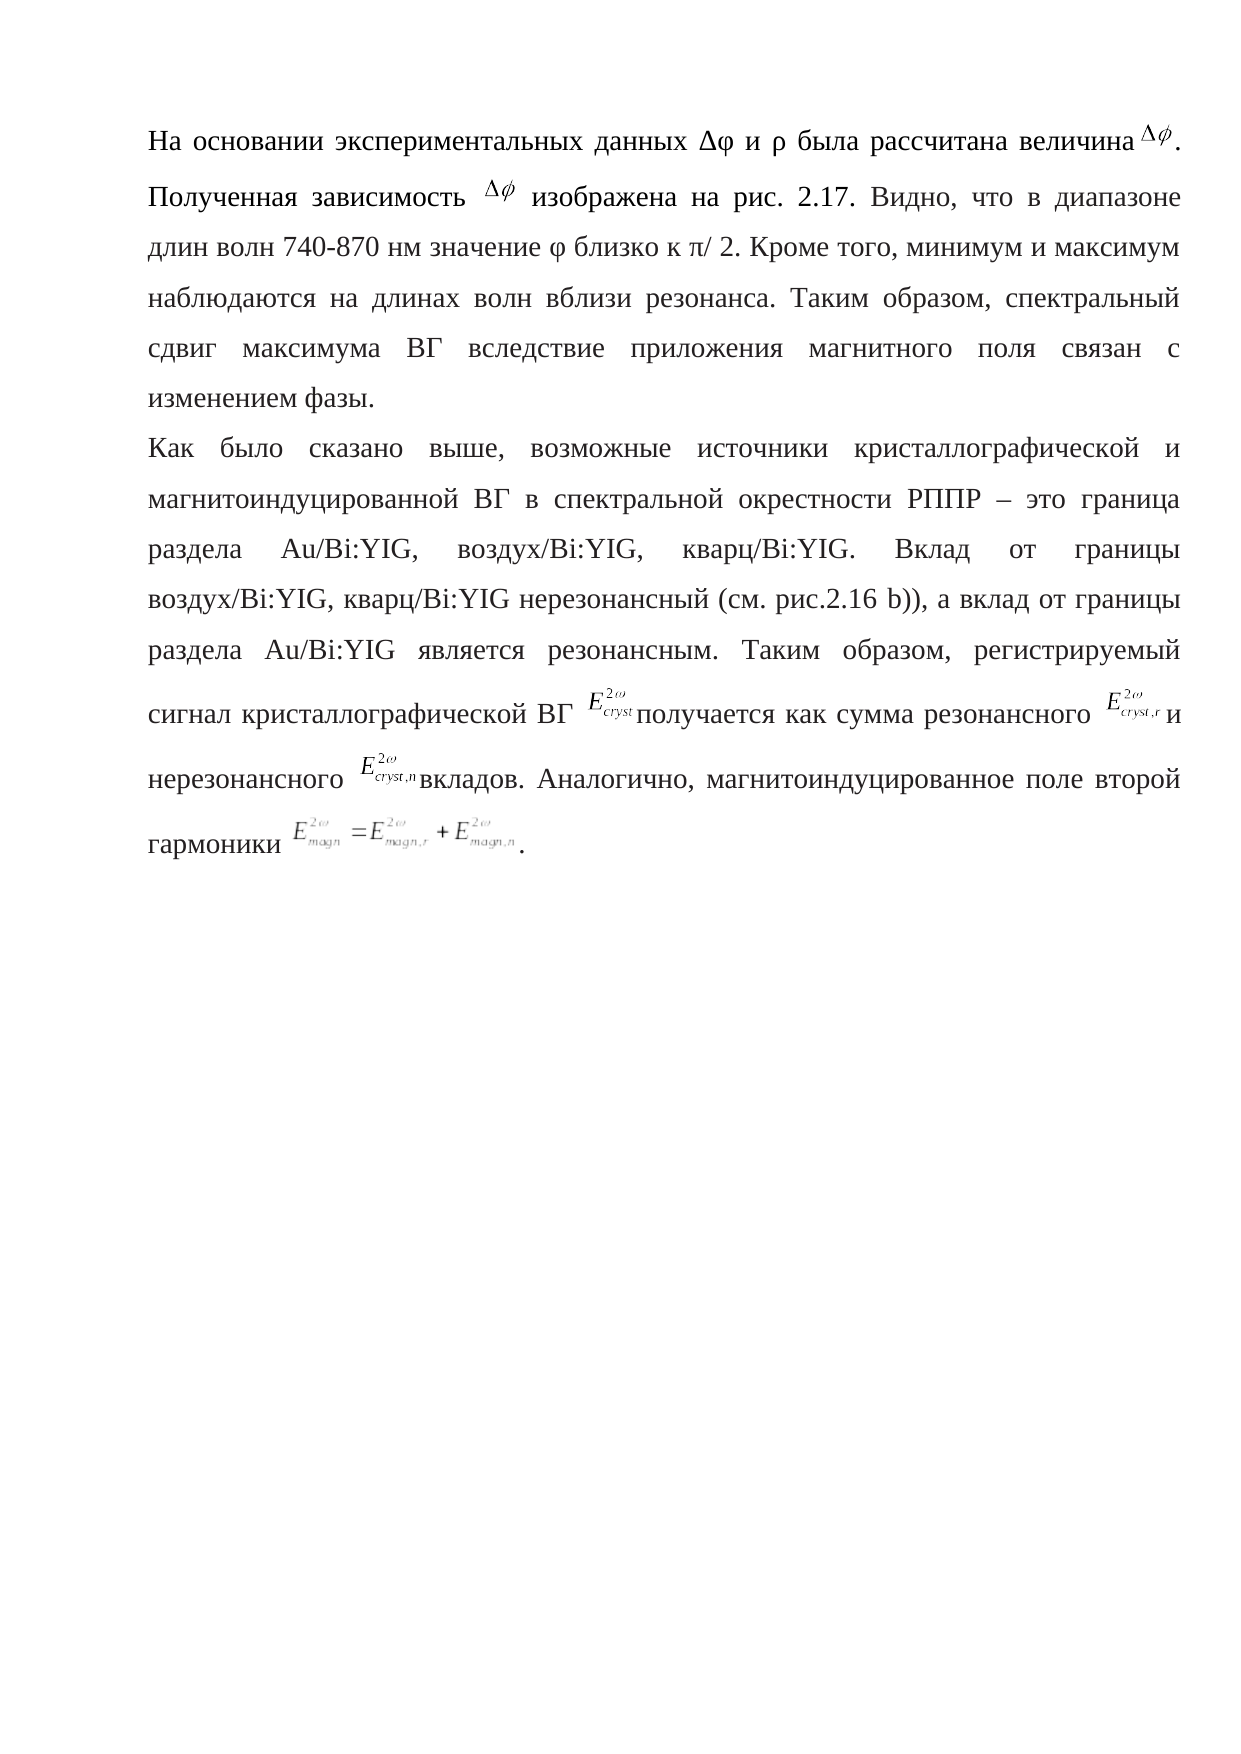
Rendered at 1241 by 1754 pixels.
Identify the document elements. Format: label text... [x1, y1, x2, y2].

text Как было сказано выше, возможные источники кристаллографической и магнитоиндуцированной ВГ в спектральной окрестности РППР – это граница раздела Au/Bi:YIG, воздух/Bi:YIG, кварц/Bi:YIG. Вклад от границы воздух/Bi:YIG, кварц/Bi:YIG нерезонансный (см. рис.2.16 b)), а вклад от границы раздела Au/Bi:YIG является резонансным. Таким образом, регистрируемый сигнал кристаллографической ВГ получается как сумма резонансного и нерезонансного вкладов. Аналогично, магнитоиндуцированное поле второй гармоники . [148, 431, 1181, 860]
text На основании экспериментальных данных Δφ и ρ была рассчитана величина. Полученная зависимость изображена на рис. 2.17. Видно, что в диапазоне длин волн 740-870 нм значение φ близко к π/ 2. Кроме того, минимум и максимум наблюдаются на длинах волн вблизи резонанса. Таким образом, спектральный сдвиг максимума ВГ вследствие приложения магнитного поля связан с изменением фазы. [148, 118, 1181, 414]
